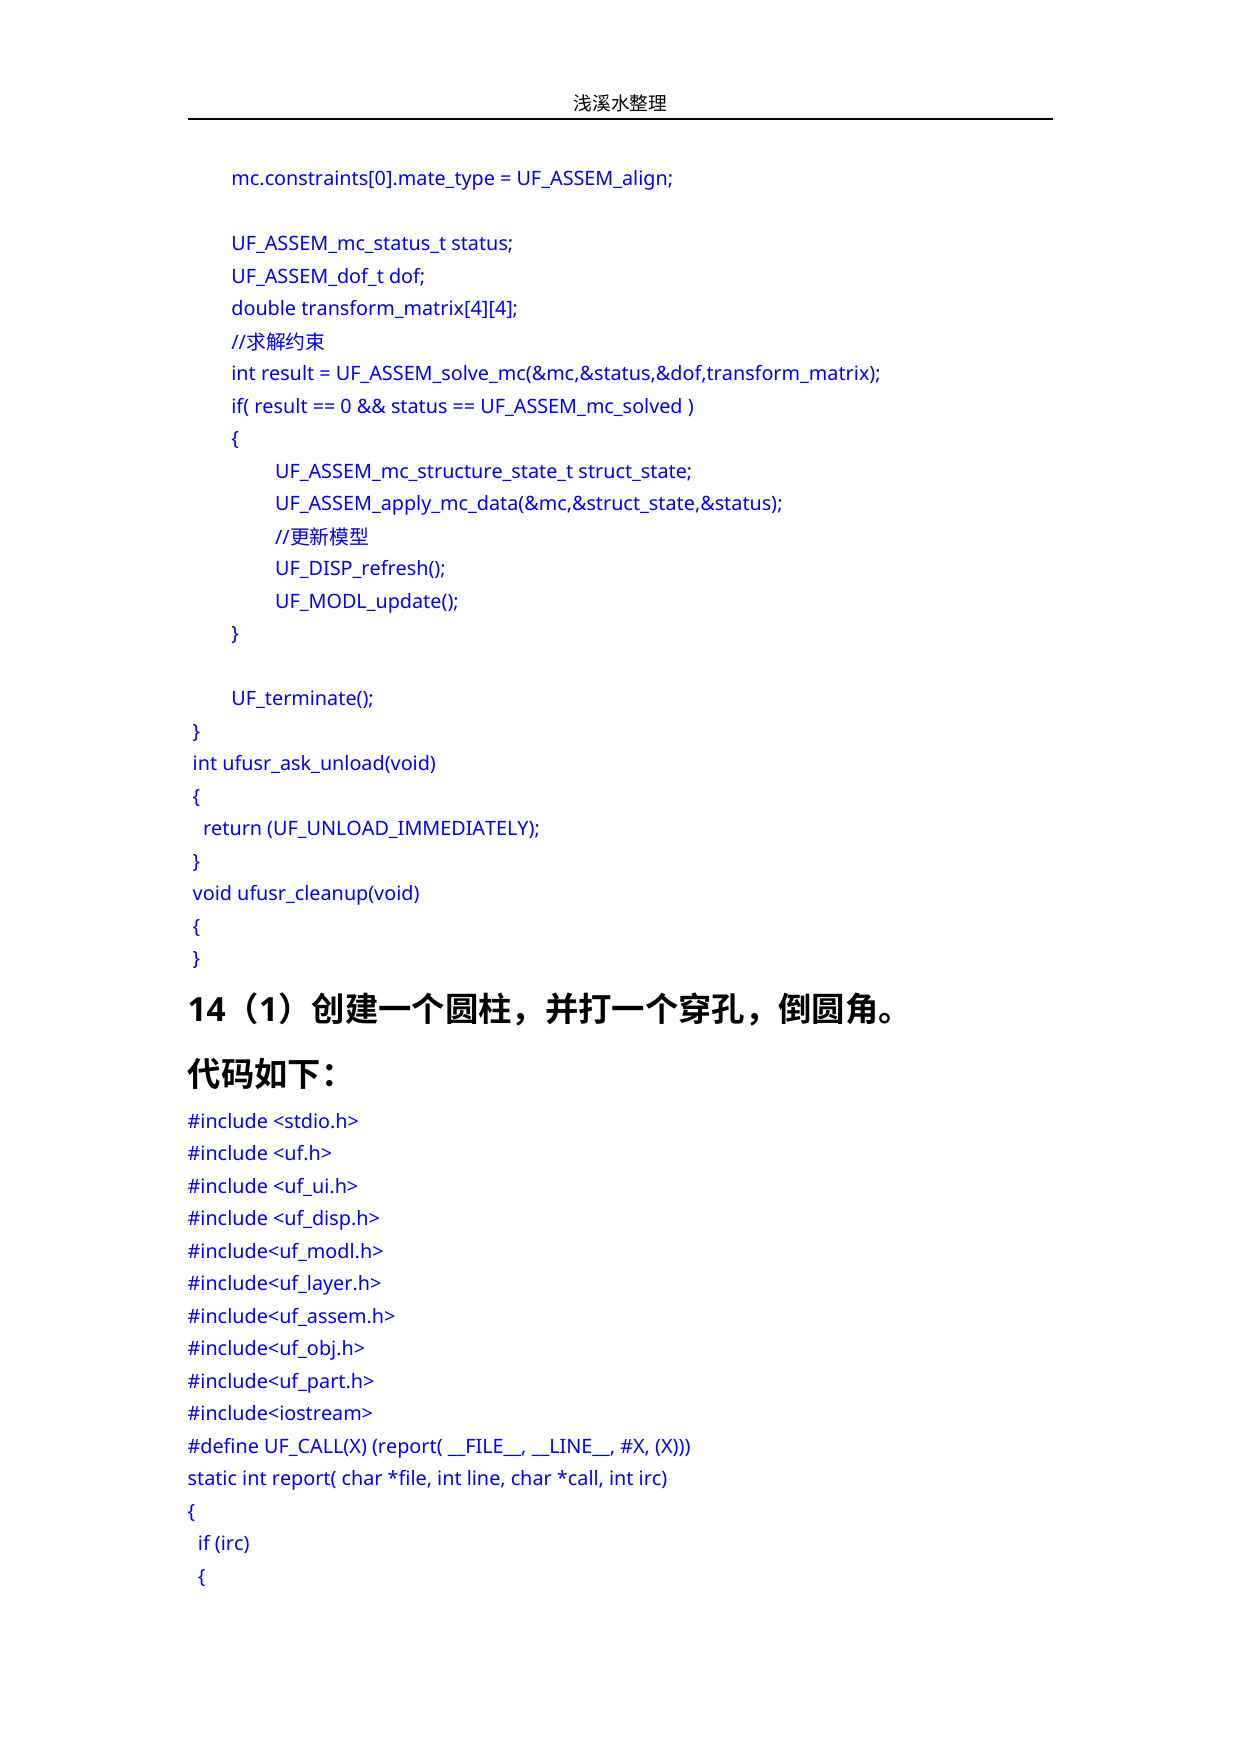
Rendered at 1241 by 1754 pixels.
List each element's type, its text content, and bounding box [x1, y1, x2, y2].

text return (UF_UNLOAD_IMMEDIATELY); [187, 812, 1053, 844]
text #include<uf_modl.h> [187, 1234, 1053, 1267]
text { [187, 779, 1053, 812]
text UF_MODL_update(); [187, 584, 1053, 617]
text //更新模型 [187, 519, 1053, 552]
text int ufusr_ask_unload(void) [187, 747, 1053, 779]
text { [187, 1494, 1053, 1527]
text } [187, 714, 1053, 747]
text { [187, 1559, 1053, 1592]
text if (irc) [187, 1527, 1053, 1559]
text } [187, 942, 1053, 974]
text #include<uf_obj.h> [187, 1332, 1053, 1364]
text UF_ASSEM_dof_t dof; [187, 259, 1053, 292]
text #include<uf_layer.h> [187, 1267, 1053, 1299]
text double transform_matrix[4][4]; [187, 292, 1053, 324]
text } [187, 844, 1053, 877]
text 代码如下： [187, 1039, 1053, 1104]
text mc.constraints[0].mate_type = UF_ASSEM_align; [187, 162, 1053, 194]
text #include<uf_assem.h> [187, 1299, 1053, 1332]
text void ufusr_cleanup(void) [187, 877, 1053, 909]
text //求解约束 [187, 324, 1053, 357]
text UF_DISP_refresh(); [187, 552, 1053, 584]
text #define UF_CALL(X) (report( __FILE__, __LINE__, #X, (X))) [187, 1429, 1053, 1462]
text { [187, 422, 1053, 454]
text UF_ASSEM_mc_status_t status; [187, 227, 1053, 259]
text #include <uf_ui.h> [187, 1169, 1053, 1202]
text 14（1）创建一个圆柱，并打一个穿孔，倒圆角。 [187, 974, 1053, 1039]
text #include <uf_disp.h> [187, 1202, 1053, 1234]
text if( result == 0 && status == UF_ASSEM_mc_solved ) [187, 389, 1053, 422]
text #include<iostream> [187, 1397, 1053, 1429]
text #include<uf_part.h> [187, 1364, 1053, 1397]
text } [187, 617, 1053, 649]
text static int report( char *file, int line, char *call, int irc) [187, 1462, 1053, 1494]
text int result = UF_ASSEM_solve_mc(&mc,&status,&dof,transform_matrix); [187, 357, 1053, 389]
text UF_terminate(); [187, 682, 1053, 714]
text UF_ASSEM_apply_mc_data(&mc,&struct_state,&status); [187, 487, 1053, 519]
text #include <stdio.h> [187, 1104, 1053, 1137]
text #include <uf.h> [187, 1137, 1053, 1169]
text { [187, 909, 1053, 942]
text UF_ASSEM_mc_structure_state_t struct_state; [187, 454, 1053, 487]
